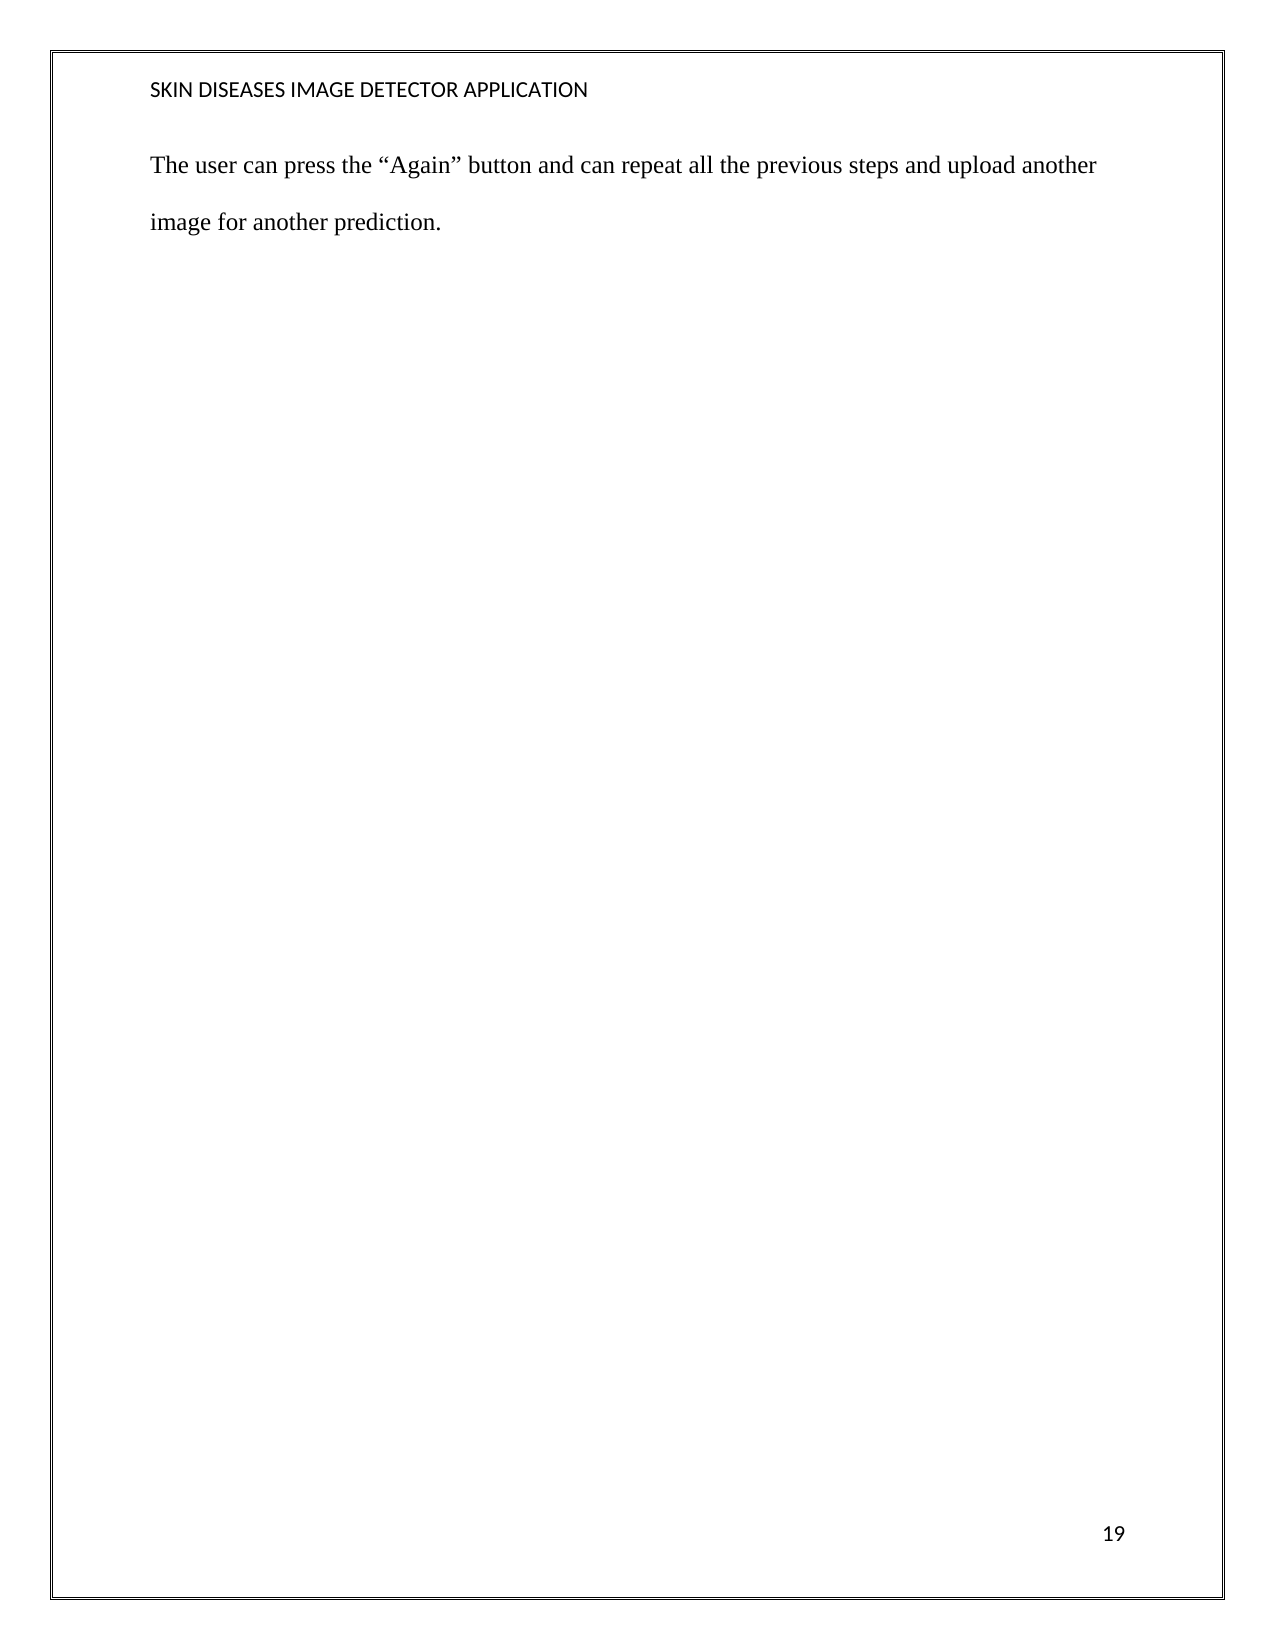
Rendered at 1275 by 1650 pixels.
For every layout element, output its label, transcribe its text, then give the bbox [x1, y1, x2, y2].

text The user can press the “Again” button and can repeat all the previous steps and upload another image for another prediction. [150, 150, 1125, 236]
